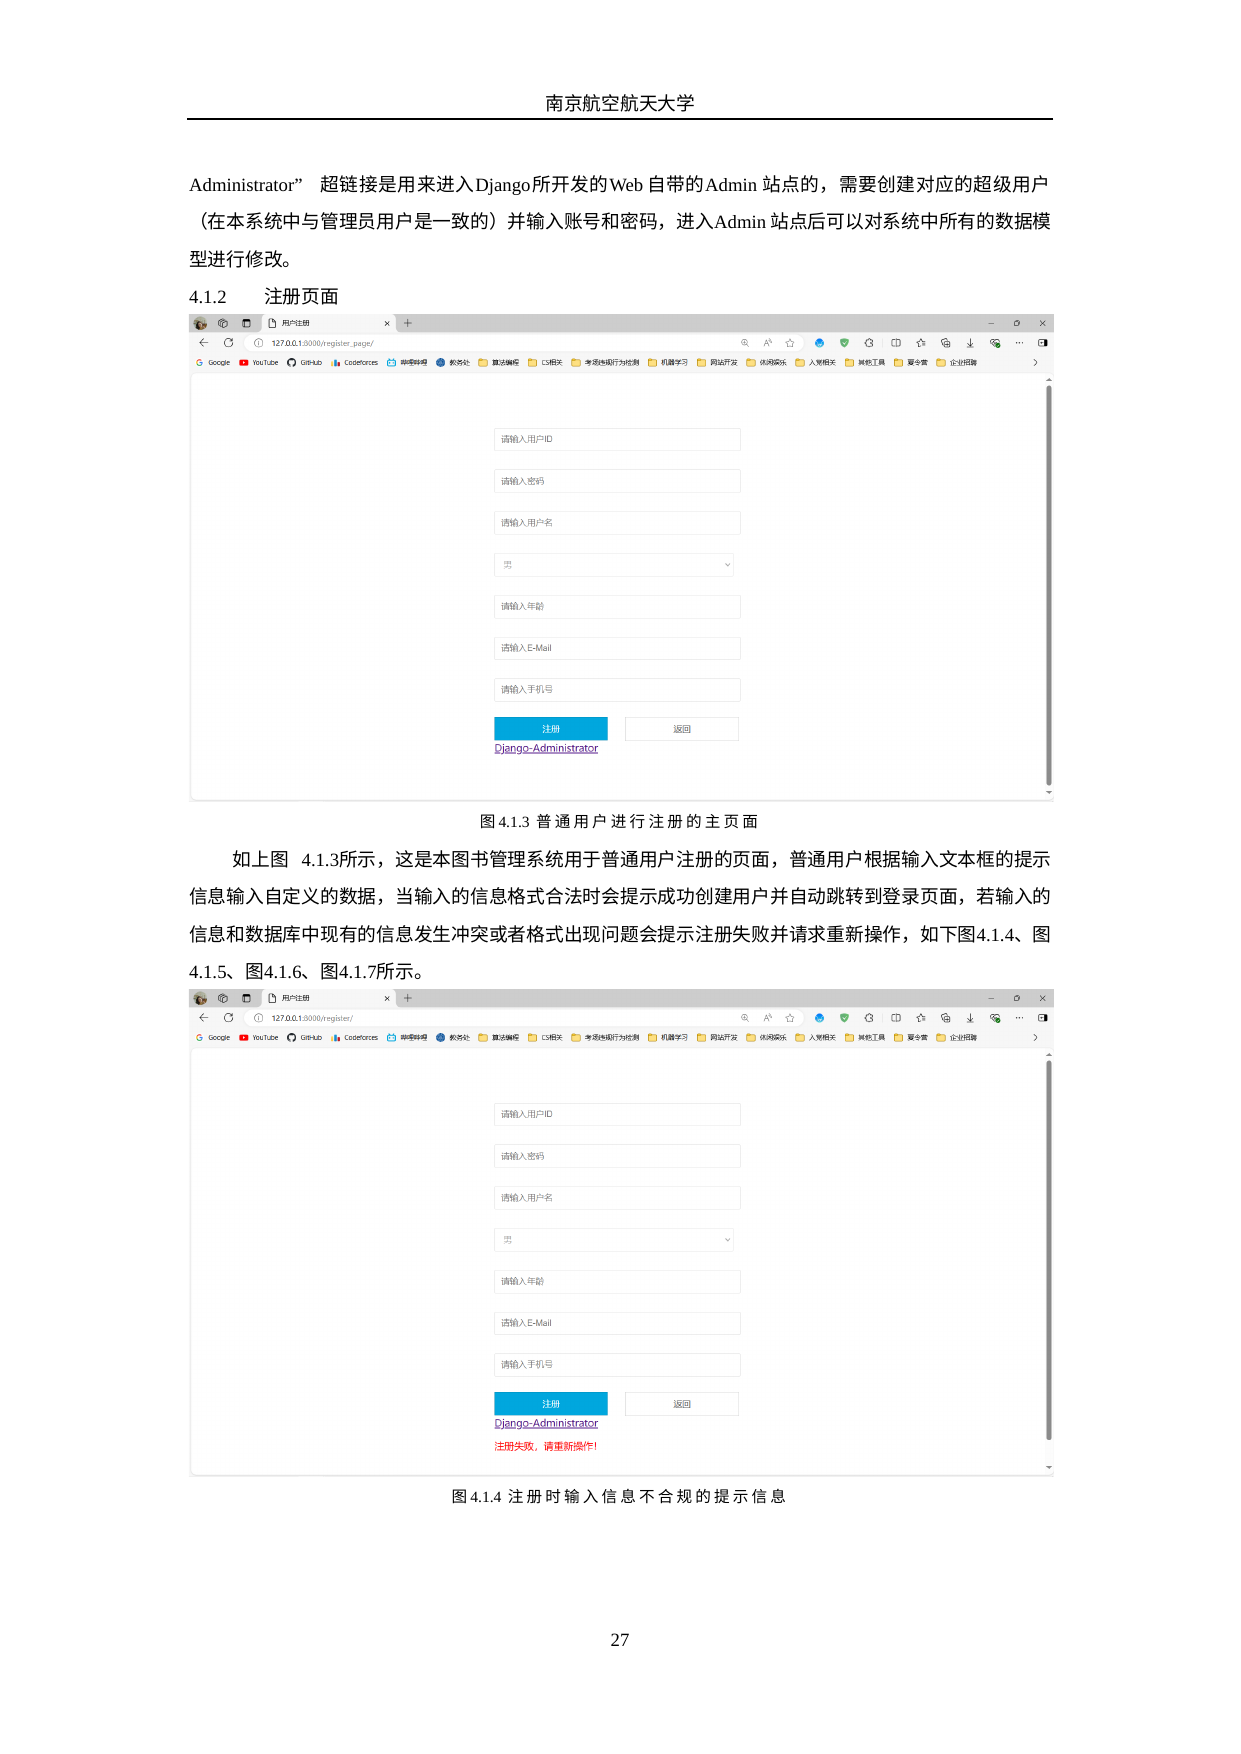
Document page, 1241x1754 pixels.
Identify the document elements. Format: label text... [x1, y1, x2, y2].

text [189, 164, 1051, 277]
text 图4.1.3 普通用户进行注册的主页面 [189, 802, 1051, 839]
subtitle 注册页面 [189, 277, 1051, 314]
picture [188, 314, 1054, 802]
picture [188, 989, 1054, 1477]
text 如上图4.1.3所示，这是本图书管理系统用于普通用户注册的页面，普通用户根据输入文本框的提示信息输入自定义的数据，当输入的信息格式合法时会提示成功创建用户并自动跳转到登录页面，若输入的信息和数据库中现有的信息发生冲突或者格式出现问题会提示注册失败并请求重新操作，如下图4.1.4、图4.1.5、图4.1.6、图4.1.7所示。 [189, 839, 1051, 989]
text 图4.1.4 注册时输入信息不合规的提示信息 [189, 1477, 1051, 1514]
